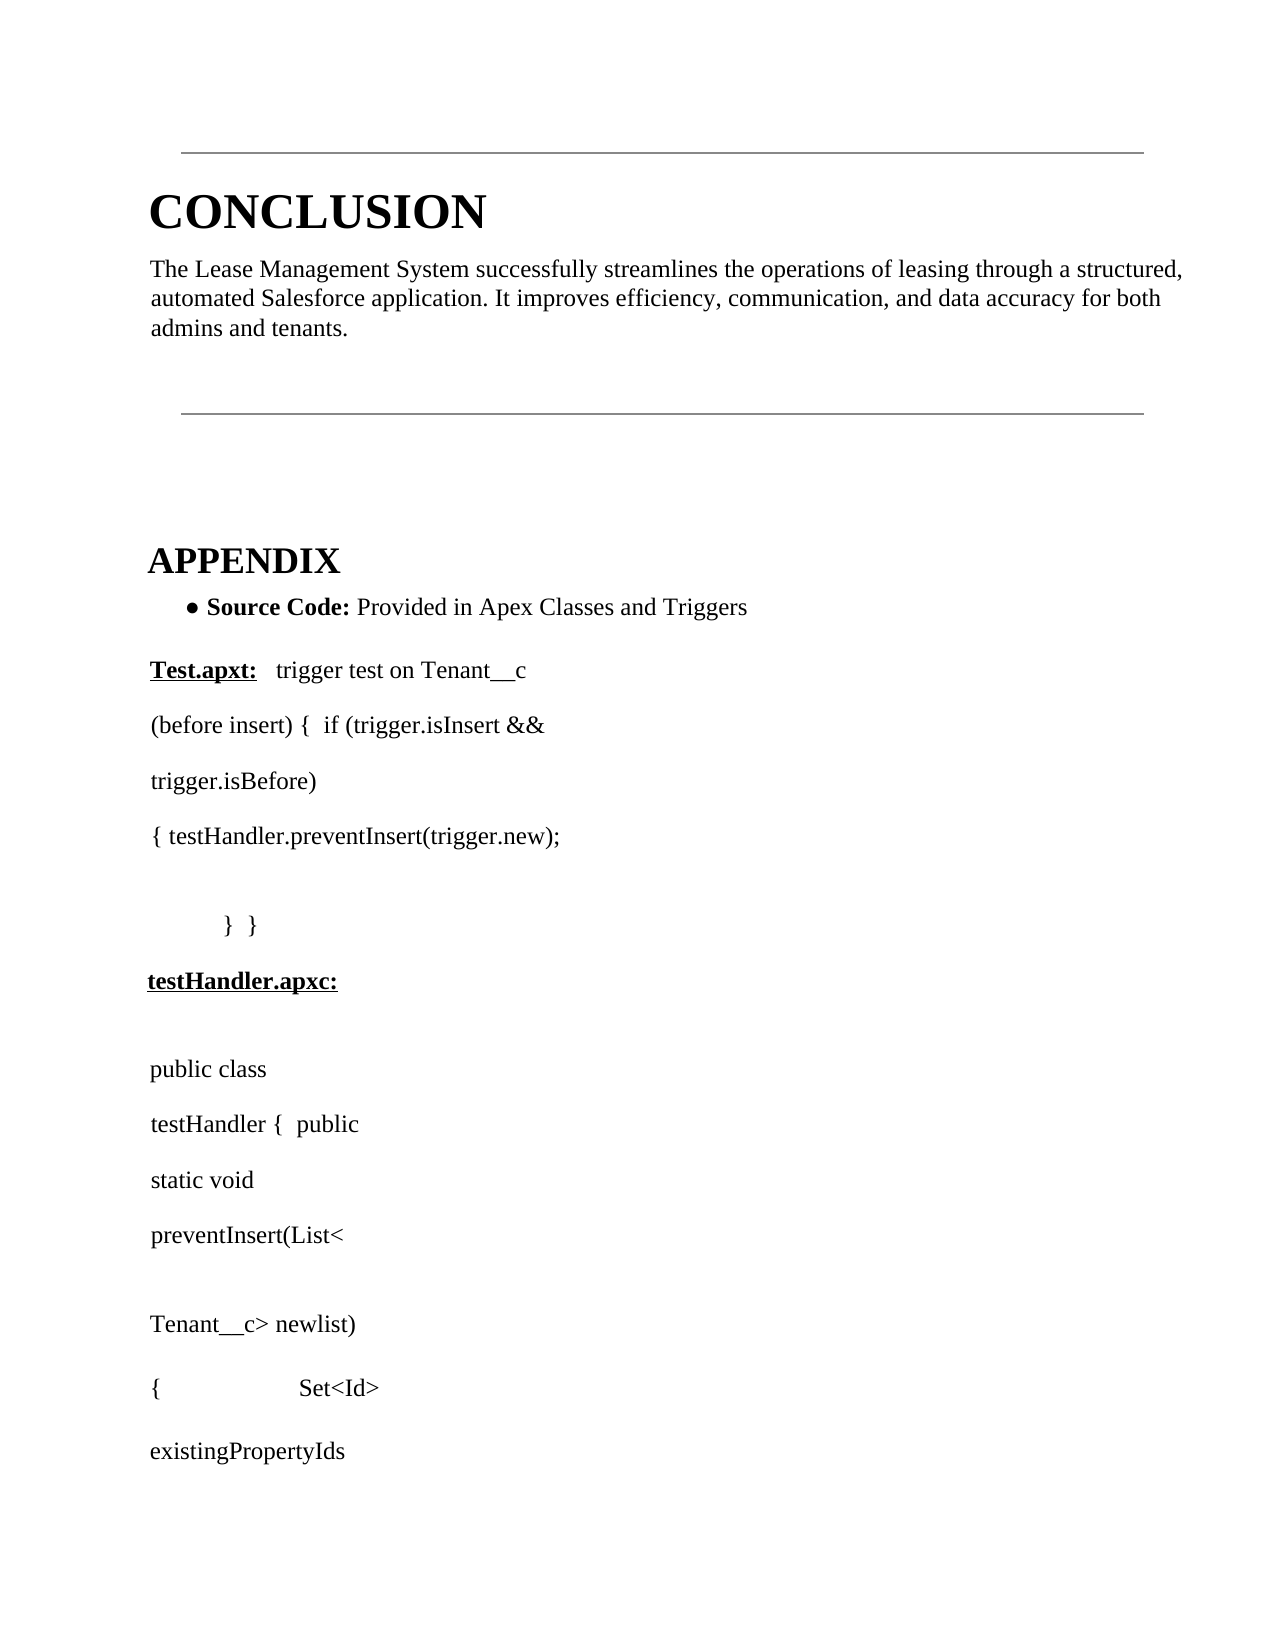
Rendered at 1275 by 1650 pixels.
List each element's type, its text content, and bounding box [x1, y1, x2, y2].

text existingPropertyIds [149, 1436, 1189, 1464]
subtitle APPENDIX [147, 538, 1189, 582]
text ● Source Code: Provided in Apex Classes and Triggers [184, 592, 1189, 621]
text { Set<Id> [149, 1373, 1189, 1401]
subtitle CONCLUSION [148, 182, 1189, 239]
text } } testHandler.apxc: [147, 910, 455, 994]
text Tenant__c> newlist) [149, 1309, 1189, 1338]
text public class testHandler { public static void preventInsert(List< [149, 1054, 360, 1249]
text Test.apxt: trigger test on Tenant__c (before insert) { if (trigger.isInsert && trigger.isBefore){ testHandler.preventInsert(trigger.new); [149, 655, 599, 850]
text The Lease Management System successfully streamlines the operations of leasing through a structured, automated Salesforce application. It improves efficiency, communication, and data accuracy for both admins and tenants. [149, 254, 1189, 342]
